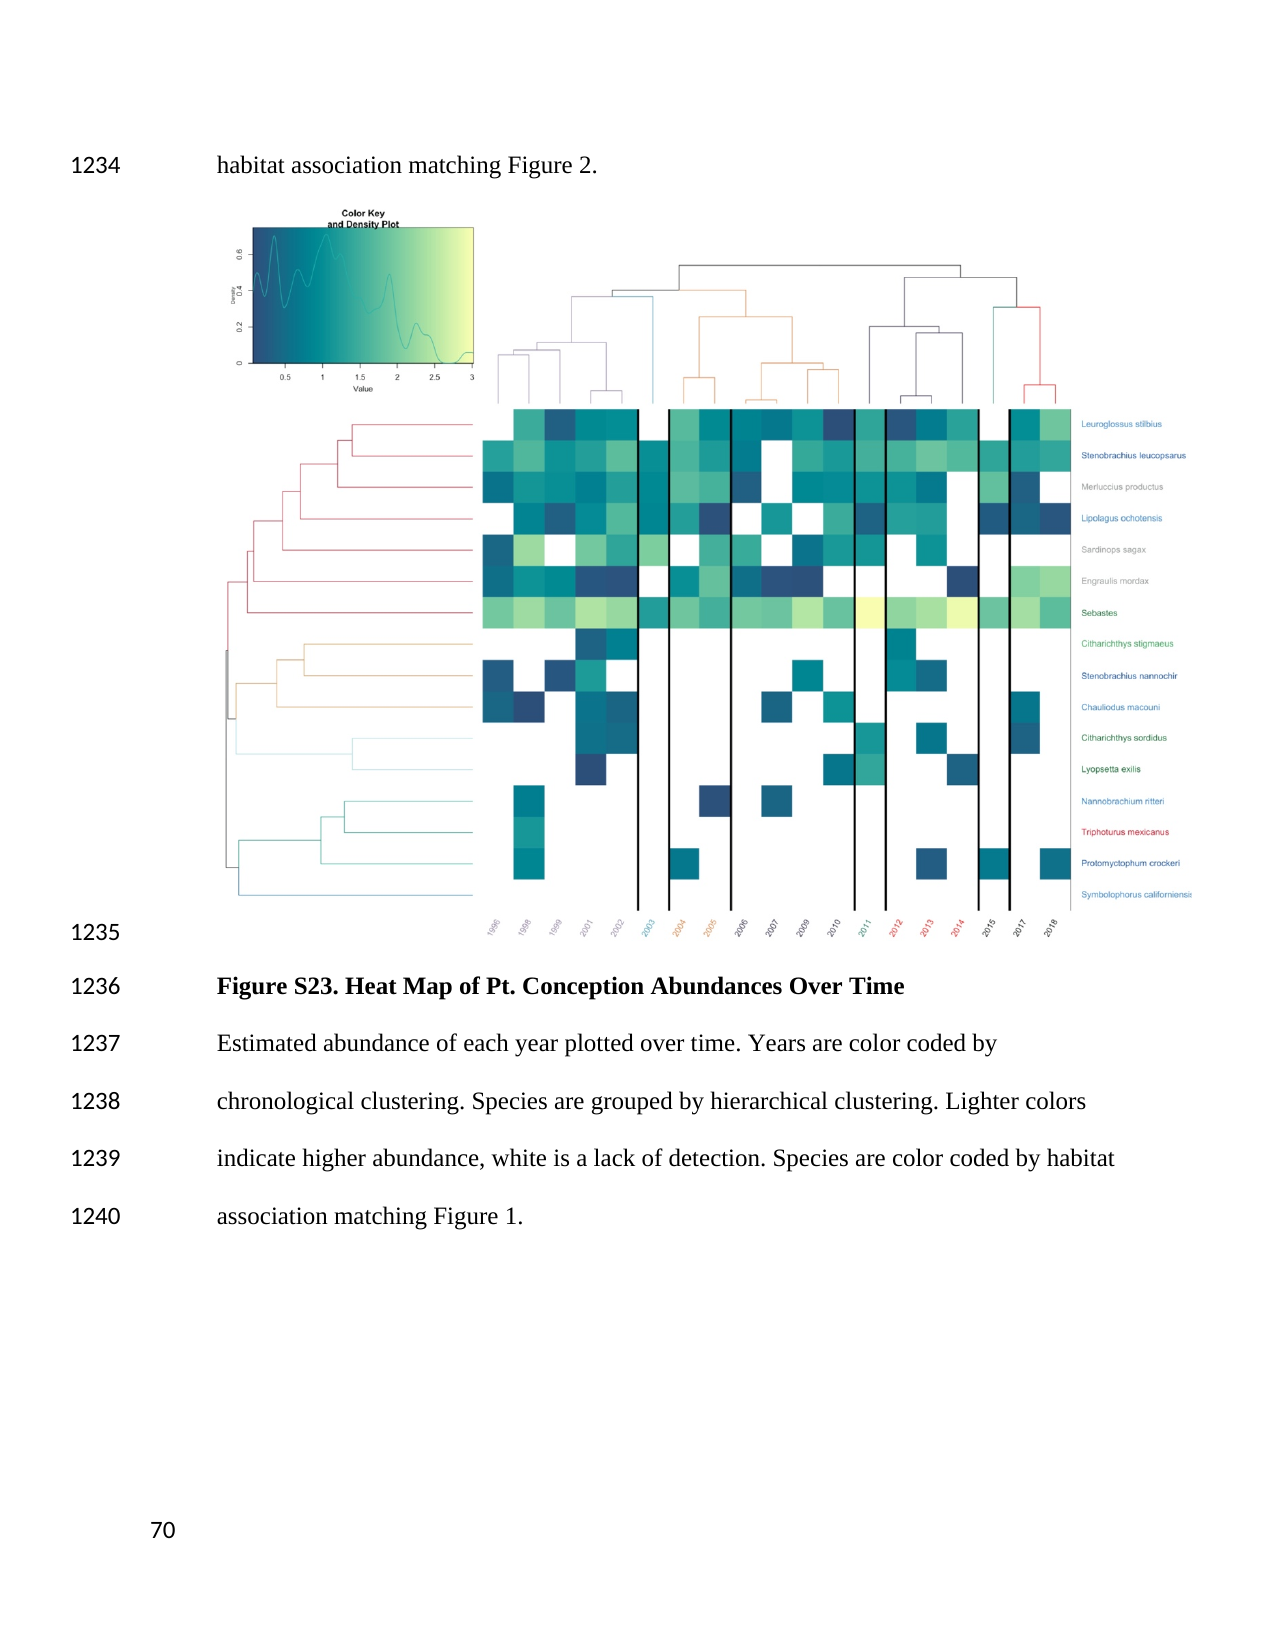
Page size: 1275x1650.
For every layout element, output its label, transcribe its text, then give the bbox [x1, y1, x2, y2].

picture [216, 209, 1192, 941]
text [217, 150, 1125, 209]
text Estimated abundance of each year plotted over time. Years are color coded by chronological clustering. Species are grouped by hierarchical clustering. Lighter colors indicate higher abundance, white is a lack of detection. Species are color coded by habitat association matching Figure 1. [217, 1028, 1125, 1230]
text Figure S23. Heat Map of Pt. Conception Abundances Over Time [150, 971, 1125, 1000]
